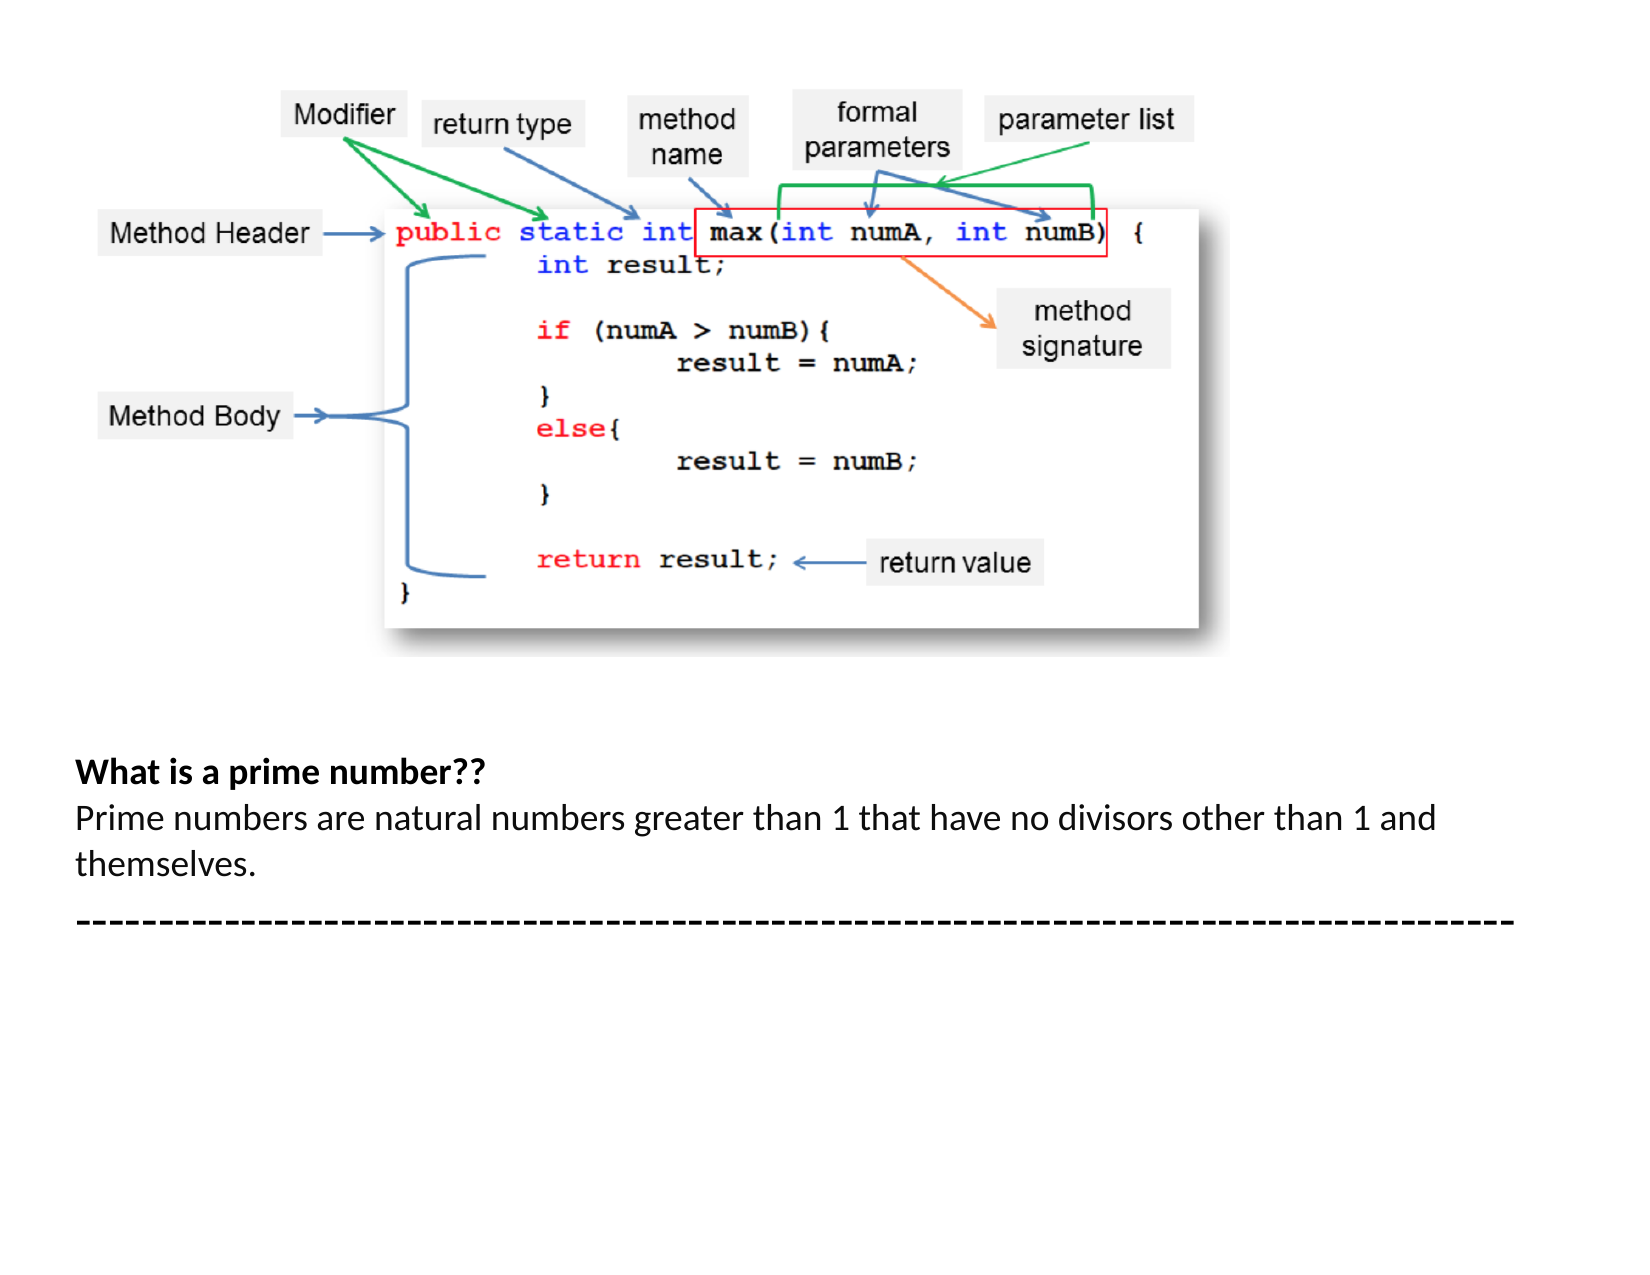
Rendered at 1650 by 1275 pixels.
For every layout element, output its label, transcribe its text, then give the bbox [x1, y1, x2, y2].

text Prime numbers are natural numbers greater than 1 that have no divisors other than 1 and themselves. [75, 794, 1575, 885]
text --------------------------------------------------------------------------------------- [75, 885, 1575, 952]
text What is a prime number?? [75, 748, 1575, 794]
picture [75, 75, 1240, 657]
